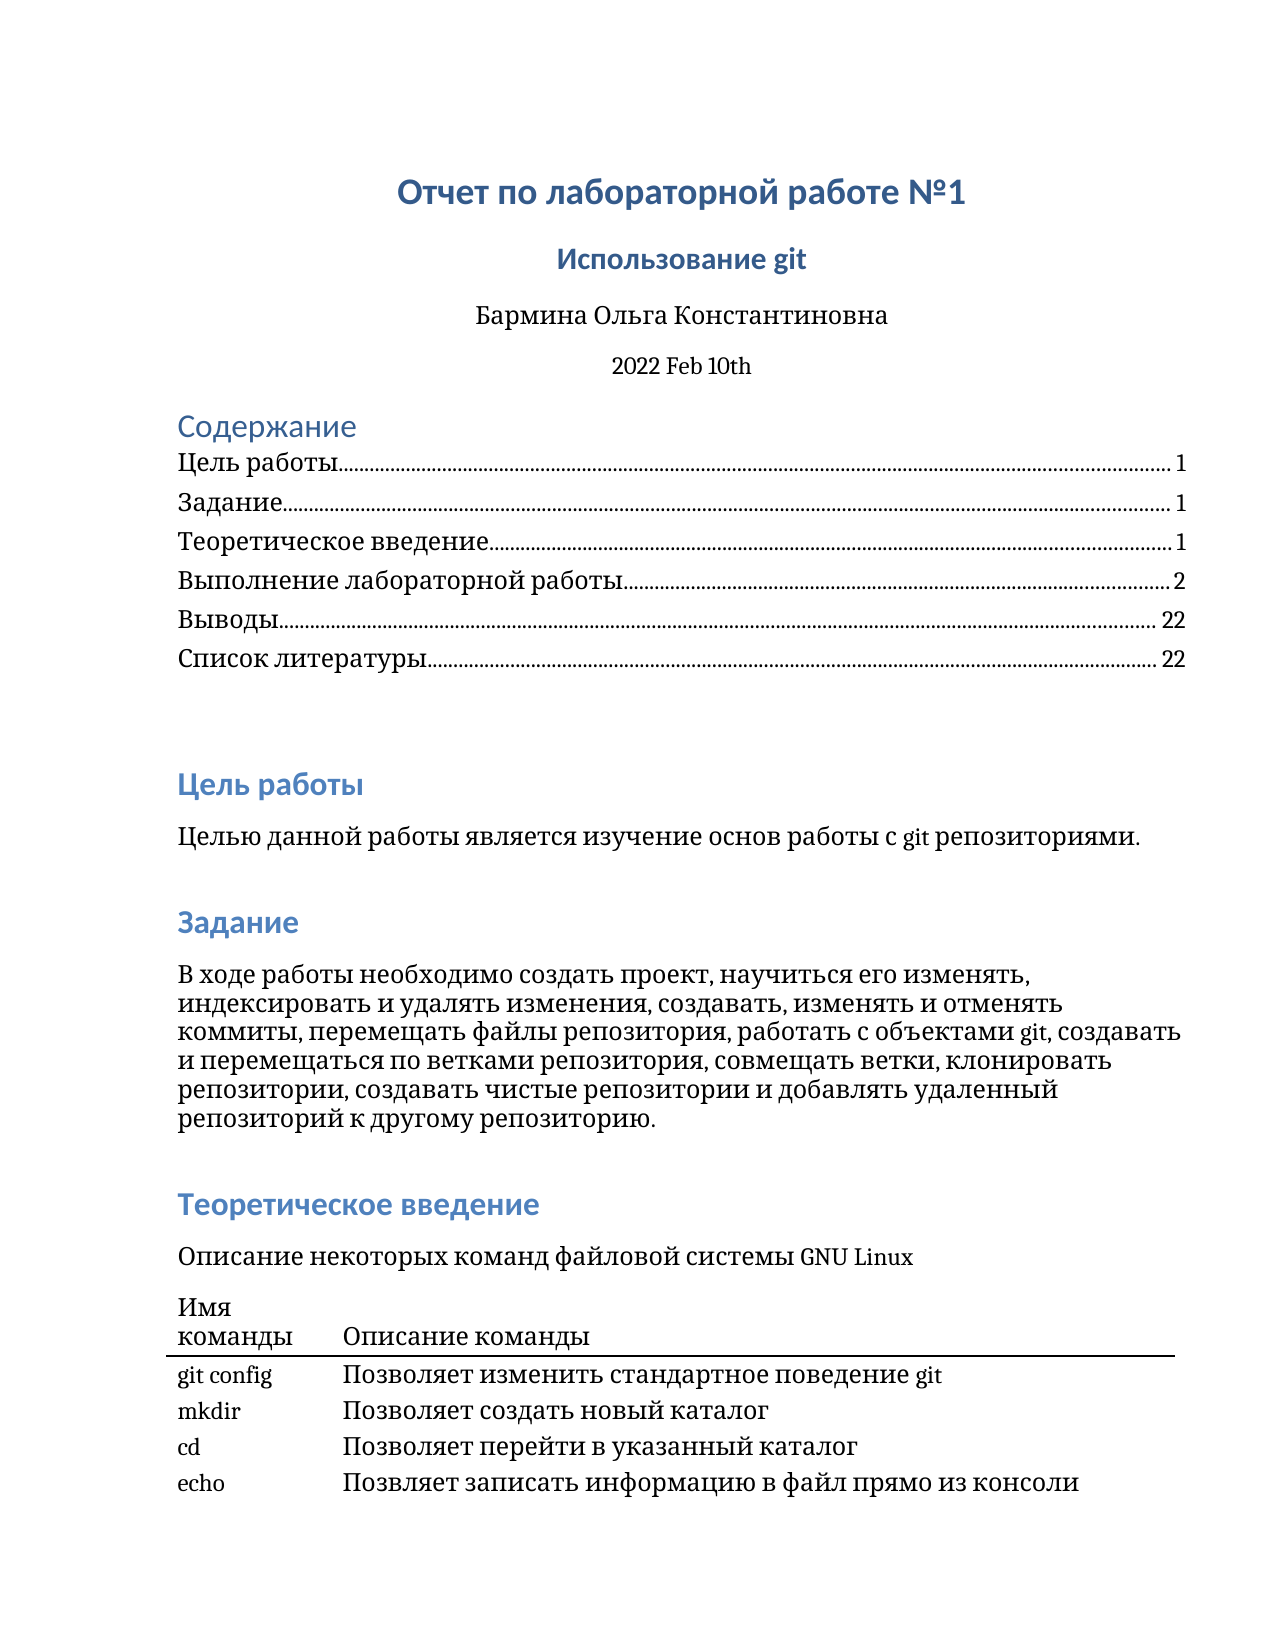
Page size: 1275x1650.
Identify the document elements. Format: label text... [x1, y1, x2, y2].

table_cell echo [166, 1466, 331, 1502]
table_cell git config [166, 1357, 331, 1393]
subtitle Задание [177, 901, 1186, 942]
table_header Описание команды [331, 1290, 1175, 1355]
text Целью данной работы является изучение основ работы с git репозиториями. [177, 823, 1186, 851]
table_cell Позволяет изменить стандартное поведение git [331, 1357, 1175, 1393]
subtitle Теоретическое введение [177, 1183, 1186, 1224]
text Бармина Ольга Константиновна [177, 302, 1186, 331]
text 2022 Feb 10th [177, 352, 1186, 380]
table_cell cd [166, 1429, 331, 1466]
subtitle Использование git [177, 239, 1186, 277]
subtitle Цель работы [177, 763, 1186, 804]
text Описание некоторых команд файловой системы GNU Linux [177, 1243, 1186, 1272]
table_header Имя команды [166, 1290, 331, 1355]
title Отчет по лабораторной работе №1 [177, 168, 1186, 214]
table_cell Позволяет создать новый каталог [331, 1393, 1175, 1429]
table_cell Позволяет перейти в указанный каталог [331, 1429, 1175, 1466]
table_cell Позвляет записать информацию в файл прямо из консоли [331, 1466, 1175, 1502]
table_cell mkdir [166, 1393, 331, 1429]
text В ходе работы необходимо создать проект, научиться его изменять, индексировать и удалять изменения, создавать, изменять и отменять коммиты, перемещать файлы репозитория, работать с объектами git, создавать и перемещаться по ветками репозитория, совмещать ветки, клонировать репозитории, создавать чистые репозитории и добавлять удаленный репозиторий к другому репозиторию. [177, 961, 1186, 1133]
